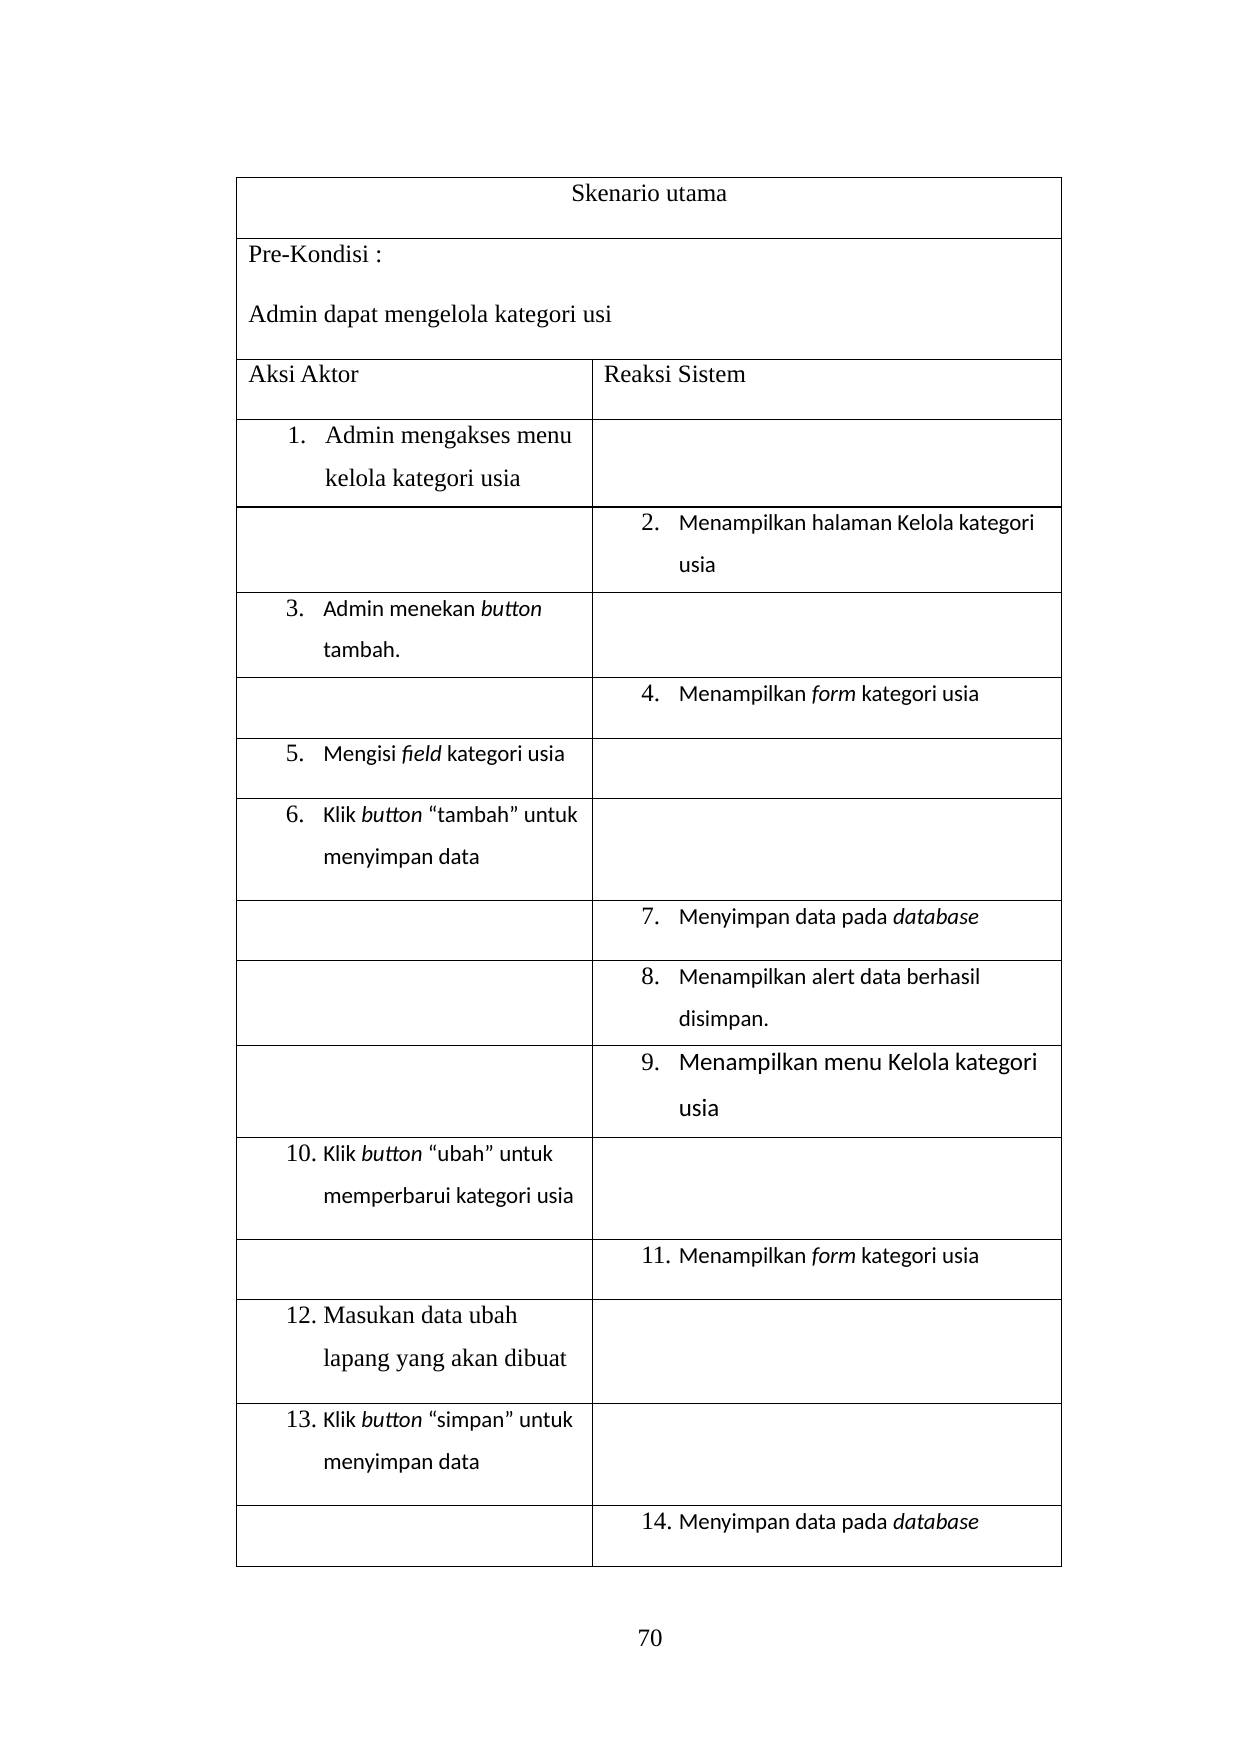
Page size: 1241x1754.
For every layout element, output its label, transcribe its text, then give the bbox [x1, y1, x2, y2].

table_cell Menampilkan halaman Kelola kategori usia [593, 508, 1061, 592]
table_cell [237, 678, 592, 737]
table_cell [237, 1506, 592, 1566]
table_cell Admin menekan button tambah. [237, 593, 592, 677]
table_cell Skenario utama [237, 178, 1061, 238]
table_cell Mengisi field kategori usia [237, 739, 592, 798]
table_cell [237, 1046, 592, 1137]
table_cell Menampilkan form kategori usia [593, 678, 1061, 737]
table_cell Menyimpan data pada database [593, 901, 1061, 960]
table_cell Admin mengakses menu kelola kategori usia [237, 420, 592, 506]
table_cell [593, 1138, 1061, 1239]
table_cell Aksi Aktor [237, 360, 592, 419]
table_cell [593, 420, 1061, 506]
table_cell Menampilkan form kategori usia [593, 1240, 1061, 1299]
table_cell Reaksi Sistem [593, 360, 1061, 419]
table_cell [237, 1240, 592, 1299]
table_cell [593, 593, 1061, 677]
table_cell [237, 508, 592, 592]
table_cell [593, 1300, 1061, 1403]
table_cell Klik button “simpan” untuk menyimpan data [237, 1404, 592, 1505]
table_cell [593, 1404, 1061, 1505]
table_cell [593, 799, 1061, 900]
table_cell Masukan data ubah lapang yang akan dibuat [237, 1300, 592, 1403]
table_cell Klik button “tambah” untuk menyimpan data [237, 799, 592, 900]
table_cell [237, 961, 592, 1045]
table_cell Klik button “ubah” untuk memperbarui kategori usia [237, 1138, 592, 1239]
table_cell [593, 739, 1061, 798]
table_cell Menampilkan menu Kelola kategori usia [593, 1046, 1061, 1137]
table_cell Menyimpan data pada database [593, 1506, 1061, 1566]
table_cell Pre-Kondisi : Admin dapat mengelola kategori usi [237, 239, 1061, 358]
table_cell Menampilkan alert data berhasil disimpan. [593, 961, 1061, 1045]
table_cell [237, 901, 592, 960]
